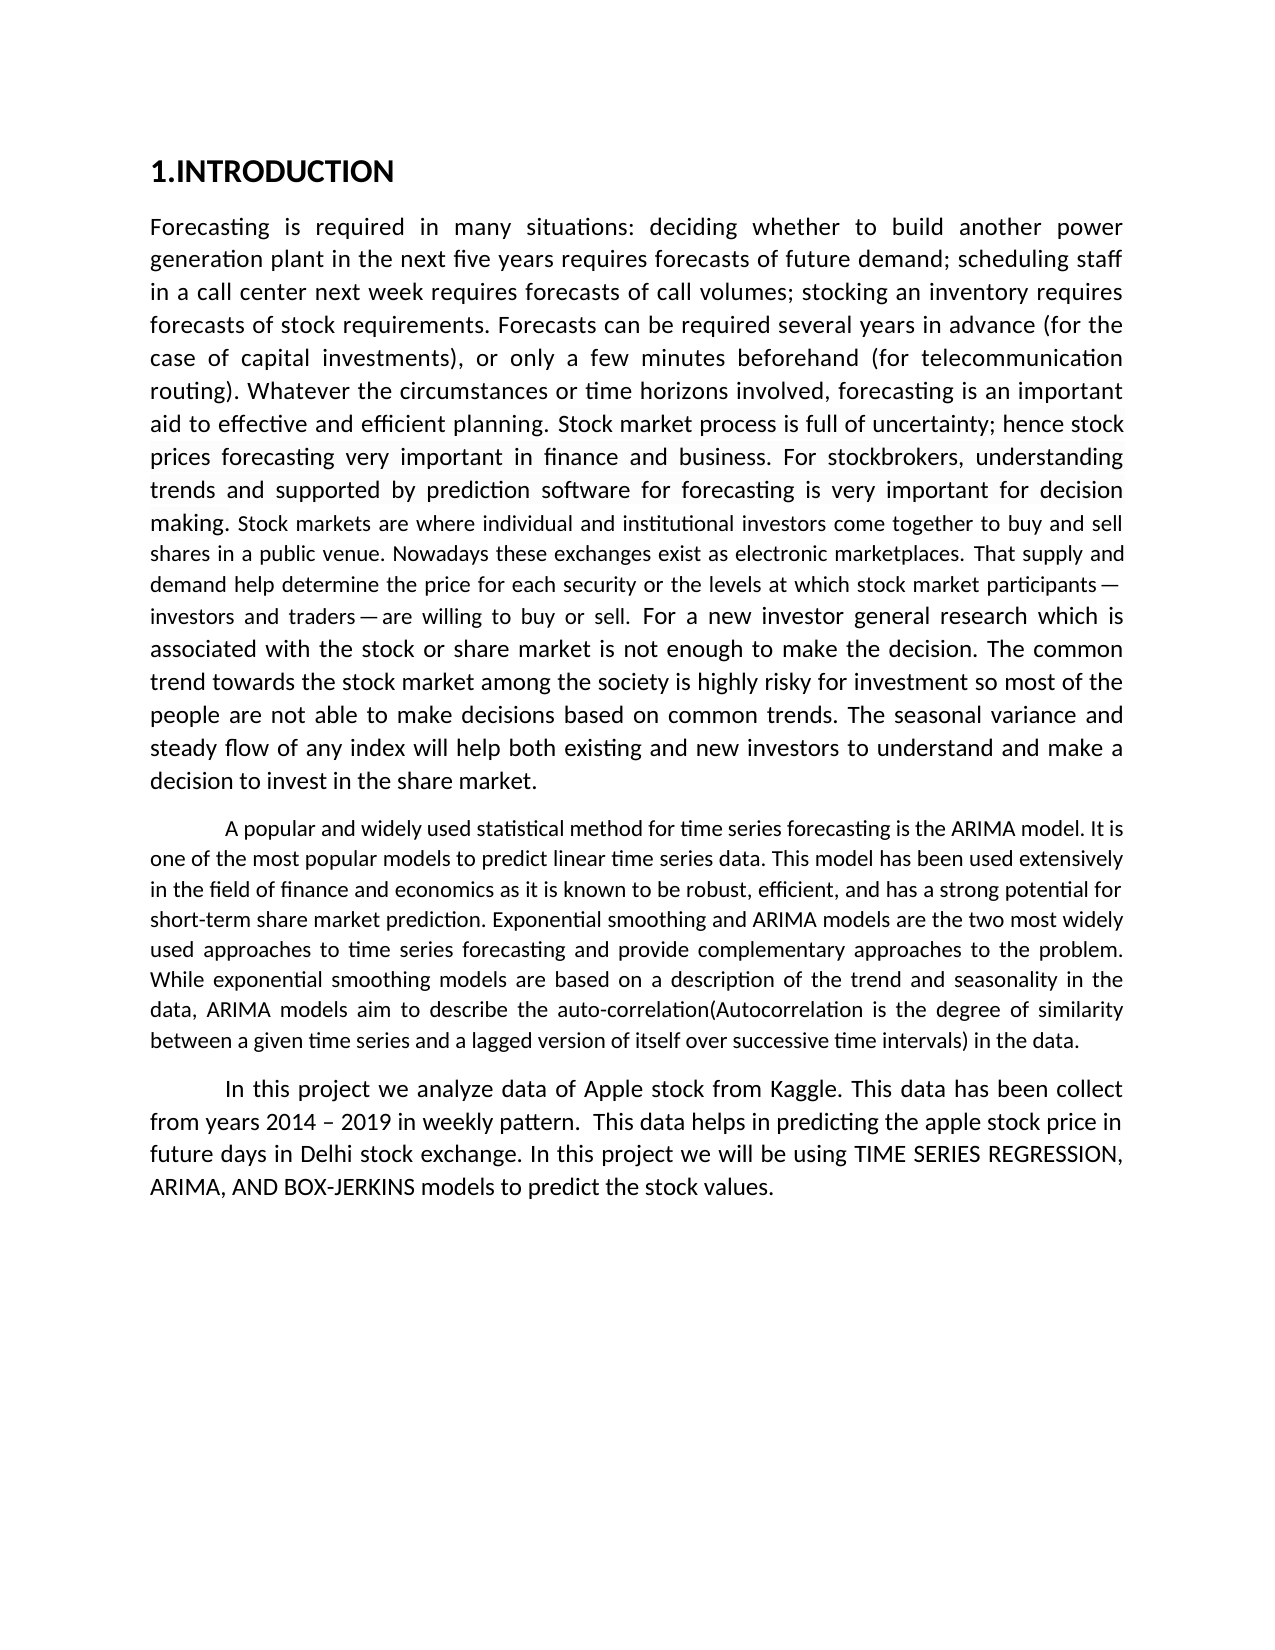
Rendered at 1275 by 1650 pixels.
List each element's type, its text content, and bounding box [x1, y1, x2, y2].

text In this project we analyze data of Apple stock from Kaggle. This data has been collect from years 2014 – 2019 in weekly pattern. This data helps in predicting the apple stock price in future days in Delhi stock exchange. In this project we will be using TIME SERIES REGRESSION, ARIMA, AND BOX-JERKINS models to predict the stock values. [150, 1073, 1125, 1202]
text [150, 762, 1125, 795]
text Forecasting is required in many situations: deciding whether to build another power generation plant in the next five years requires forecasts of future demand; scheduling staff in a call center next week requires forecasts of call volumes; stocking an inventory requires forecasts of stock requirements. Forecasts can be required several years in advance (for the case of capital investments), or only a few minutes beforehand (for telecommunication routing). Whatever the circumstances or time horizons involved, forecasting is an important aid to effective and efficient planning. Stock market process is full of uncertainty; hence stock prices forecasting very important in finance and business. For stockbrokers, understanding trends and supported by prediction software for forecasting is very important for decision making. Stock markets are where individual and institutional investors come together to buy and sell shares in a public venue. Nowadays these exchanges exist as electronic marketplaces. That supply and demand help determine the price for each security or the levels at which stock market participants — investors and traders — are willing to buy or sell. For a new investor general research which is associated with the stock or share market is not enough to make the decision. The common trend towards the stock market among the society is highly risky for investment so most of the people are not able to make decisions based on common trends. The seasonal variance and steady flow of any index will help both existing and new investors to understand and make a decision to invest in the share market. [150, 504, 1125, 633]
text 1.INTRODUCTION [150, 150, 1125, 191]
